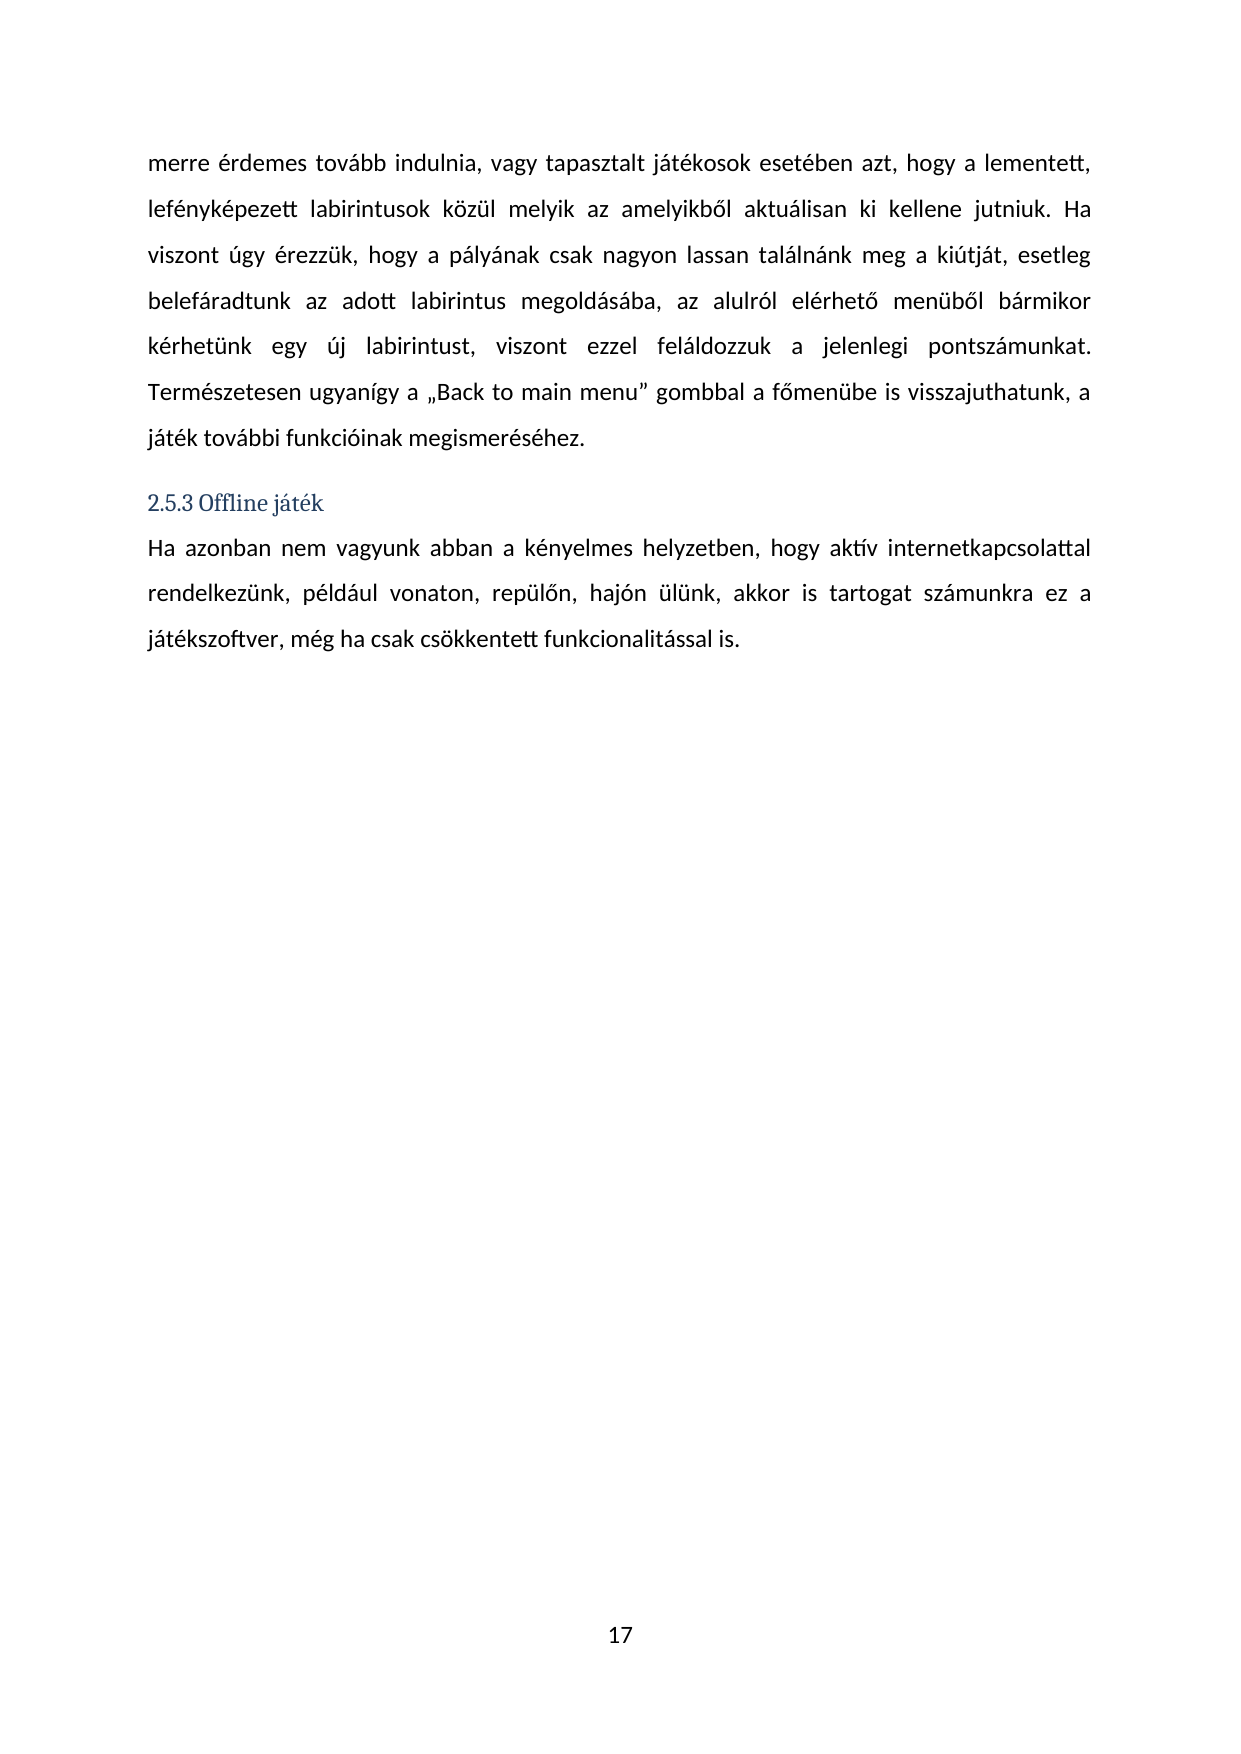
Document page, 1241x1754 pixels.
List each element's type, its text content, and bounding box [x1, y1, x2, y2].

text Ha azonban nem vagyunk abban a kényelmes helyzetben, hogy aktív internetkapcsolattal rendelkezünk, például vonaton, repülőn, hajón ülünk, akkor is tartogat számunkra ez a játékszoftver, még ha csak csökkentett funkcionalitással is. [148, 532, 1093, 654]
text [148, 148, 1093, 452]
subtitle 2.5.3 Offline játék [148, 488, 1093, 517]
